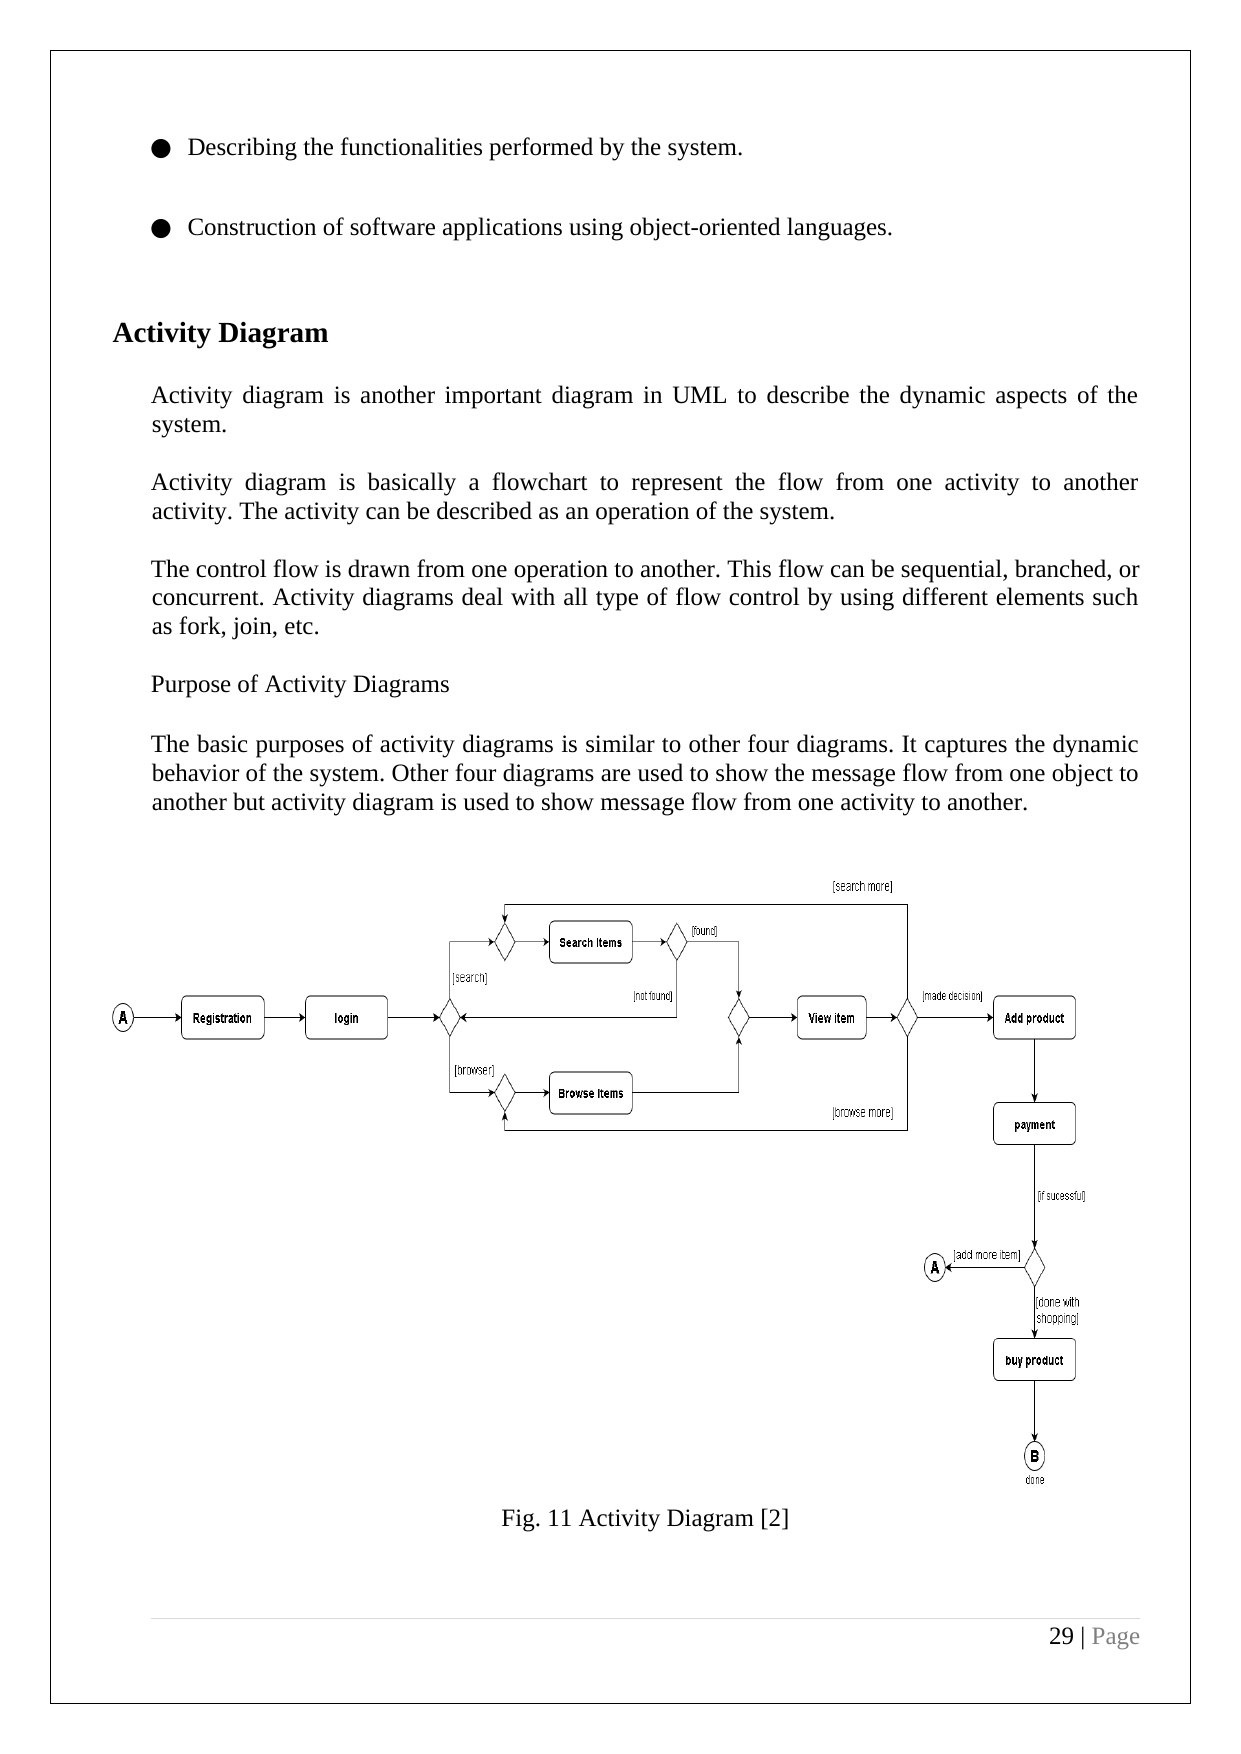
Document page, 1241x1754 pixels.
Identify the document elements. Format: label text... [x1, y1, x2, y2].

text The basic purposes of activity diagrams is similar to other four diagrams. It captures the dynamic behavior of the system. Other four diagrams are used to show the message flow from one object to another but activity diagram is used to show message flow from one activity to another. [151, 729, 1140, 816]
text The control flow is drawn from one operation to another. This flow can be sequential, branched, or concurrent. Activity diagrams deal with all type of flow control by using different elements such as fork, join, etc. [151, 554, 1140, 640]
list Describing the functionalities performed by the system. [150, 118, 1140, 169]
text Activity diagram is another important diagram in UML to describe the dynamic aspects of the system. [151, 380, 1140, 438]
text Activity diagram is basically a flowchart to represent the flow from one activity to another activity. The activity can be described as an operation of the system. [151, 467, 1140, 524]
text Activity Diagram [112, 315, 1140, 349]
picture [112, 875, 1089, 1489]
list Construction of software applications using object-oriented languages. [150, 198, 1140, 250]
text Fig. 11 Activity Diagram [2] [151, 1503, 1140, 1531]
subtitle Purpose of Activity Diagrams [151, 669, 1140, 698]
